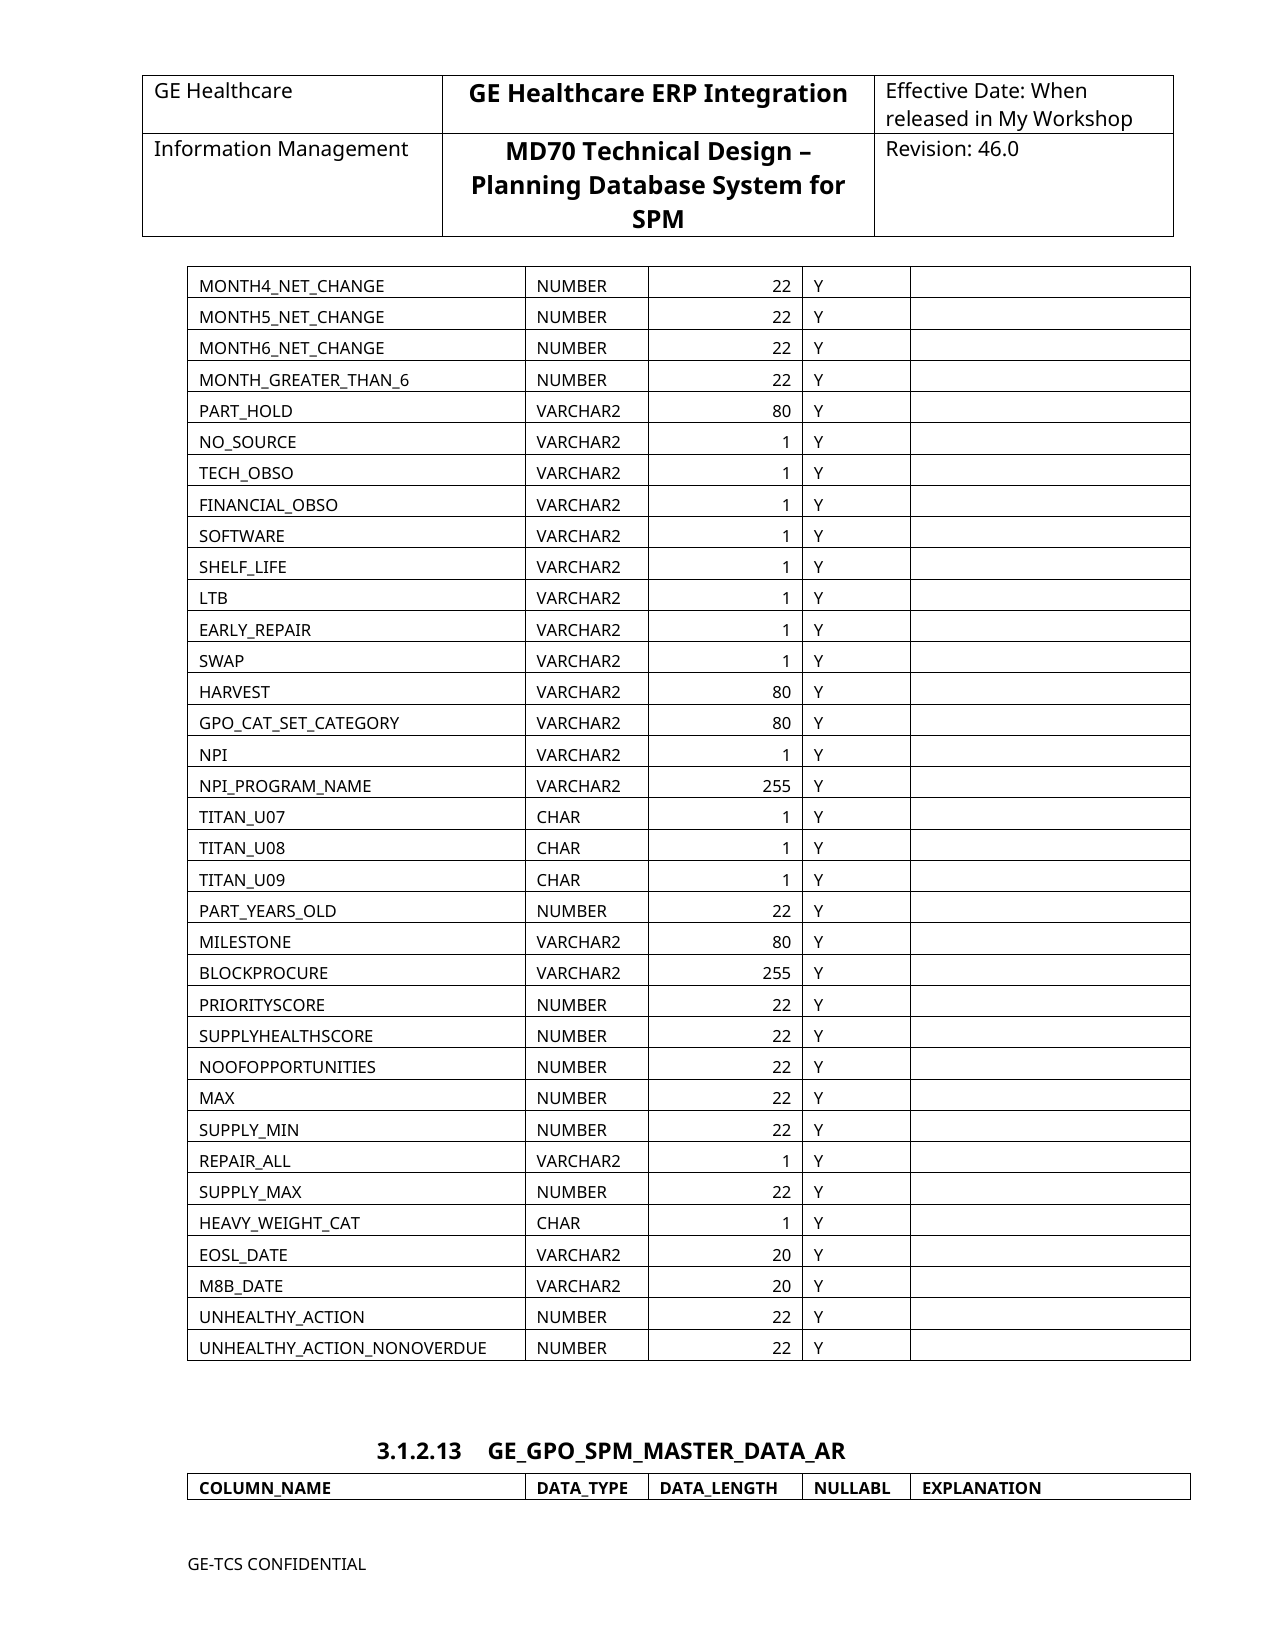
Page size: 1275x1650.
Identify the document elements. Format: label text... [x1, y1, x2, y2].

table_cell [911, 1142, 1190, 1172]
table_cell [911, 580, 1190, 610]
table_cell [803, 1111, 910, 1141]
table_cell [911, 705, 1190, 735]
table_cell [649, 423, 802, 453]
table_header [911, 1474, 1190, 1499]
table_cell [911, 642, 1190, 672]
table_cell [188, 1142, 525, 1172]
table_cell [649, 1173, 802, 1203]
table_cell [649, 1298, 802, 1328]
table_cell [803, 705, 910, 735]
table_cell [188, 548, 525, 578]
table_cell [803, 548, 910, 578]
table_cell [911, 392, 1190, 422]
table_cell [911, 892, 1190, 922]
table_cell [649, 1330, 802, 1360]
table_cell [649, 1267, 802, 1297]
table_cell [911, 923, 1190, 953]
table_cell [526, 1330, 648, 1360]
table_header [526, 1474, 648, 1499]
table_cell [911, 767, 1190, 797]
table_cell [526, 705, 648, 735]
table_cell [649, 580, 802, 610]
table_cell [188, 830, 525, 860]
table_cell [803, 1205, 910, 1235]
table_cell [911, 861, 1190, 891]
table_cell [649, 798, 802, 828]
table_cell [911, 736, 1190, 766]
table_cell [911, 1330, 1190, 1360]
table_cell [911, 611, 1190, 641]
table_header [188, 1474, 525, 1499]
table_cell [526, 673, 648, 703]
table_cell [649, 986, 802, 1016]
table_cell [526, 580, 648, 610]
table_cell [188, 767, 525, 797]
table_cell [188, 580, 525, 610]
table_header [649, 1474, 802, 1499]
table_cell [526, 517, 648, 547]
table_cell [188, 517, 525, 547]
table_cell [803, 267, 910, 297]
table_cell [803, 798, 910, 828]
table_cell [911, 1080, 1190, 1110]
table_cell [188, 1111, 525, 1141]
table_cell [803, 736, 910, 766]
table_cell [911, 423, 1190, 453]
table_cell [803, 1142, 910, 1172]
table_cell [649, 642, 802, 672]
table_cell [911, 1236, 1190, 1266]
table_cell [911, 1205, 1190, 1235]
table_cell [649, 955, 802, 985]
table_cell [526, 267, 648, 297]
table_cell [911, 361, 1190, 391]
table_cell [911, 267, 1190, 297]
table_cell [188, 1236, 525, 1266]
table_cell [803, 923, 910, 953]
subtitle 3.1.2.13 GE_GPO_SPM_MASTER_DATA_AR [377, 1435, 1088, 1466]
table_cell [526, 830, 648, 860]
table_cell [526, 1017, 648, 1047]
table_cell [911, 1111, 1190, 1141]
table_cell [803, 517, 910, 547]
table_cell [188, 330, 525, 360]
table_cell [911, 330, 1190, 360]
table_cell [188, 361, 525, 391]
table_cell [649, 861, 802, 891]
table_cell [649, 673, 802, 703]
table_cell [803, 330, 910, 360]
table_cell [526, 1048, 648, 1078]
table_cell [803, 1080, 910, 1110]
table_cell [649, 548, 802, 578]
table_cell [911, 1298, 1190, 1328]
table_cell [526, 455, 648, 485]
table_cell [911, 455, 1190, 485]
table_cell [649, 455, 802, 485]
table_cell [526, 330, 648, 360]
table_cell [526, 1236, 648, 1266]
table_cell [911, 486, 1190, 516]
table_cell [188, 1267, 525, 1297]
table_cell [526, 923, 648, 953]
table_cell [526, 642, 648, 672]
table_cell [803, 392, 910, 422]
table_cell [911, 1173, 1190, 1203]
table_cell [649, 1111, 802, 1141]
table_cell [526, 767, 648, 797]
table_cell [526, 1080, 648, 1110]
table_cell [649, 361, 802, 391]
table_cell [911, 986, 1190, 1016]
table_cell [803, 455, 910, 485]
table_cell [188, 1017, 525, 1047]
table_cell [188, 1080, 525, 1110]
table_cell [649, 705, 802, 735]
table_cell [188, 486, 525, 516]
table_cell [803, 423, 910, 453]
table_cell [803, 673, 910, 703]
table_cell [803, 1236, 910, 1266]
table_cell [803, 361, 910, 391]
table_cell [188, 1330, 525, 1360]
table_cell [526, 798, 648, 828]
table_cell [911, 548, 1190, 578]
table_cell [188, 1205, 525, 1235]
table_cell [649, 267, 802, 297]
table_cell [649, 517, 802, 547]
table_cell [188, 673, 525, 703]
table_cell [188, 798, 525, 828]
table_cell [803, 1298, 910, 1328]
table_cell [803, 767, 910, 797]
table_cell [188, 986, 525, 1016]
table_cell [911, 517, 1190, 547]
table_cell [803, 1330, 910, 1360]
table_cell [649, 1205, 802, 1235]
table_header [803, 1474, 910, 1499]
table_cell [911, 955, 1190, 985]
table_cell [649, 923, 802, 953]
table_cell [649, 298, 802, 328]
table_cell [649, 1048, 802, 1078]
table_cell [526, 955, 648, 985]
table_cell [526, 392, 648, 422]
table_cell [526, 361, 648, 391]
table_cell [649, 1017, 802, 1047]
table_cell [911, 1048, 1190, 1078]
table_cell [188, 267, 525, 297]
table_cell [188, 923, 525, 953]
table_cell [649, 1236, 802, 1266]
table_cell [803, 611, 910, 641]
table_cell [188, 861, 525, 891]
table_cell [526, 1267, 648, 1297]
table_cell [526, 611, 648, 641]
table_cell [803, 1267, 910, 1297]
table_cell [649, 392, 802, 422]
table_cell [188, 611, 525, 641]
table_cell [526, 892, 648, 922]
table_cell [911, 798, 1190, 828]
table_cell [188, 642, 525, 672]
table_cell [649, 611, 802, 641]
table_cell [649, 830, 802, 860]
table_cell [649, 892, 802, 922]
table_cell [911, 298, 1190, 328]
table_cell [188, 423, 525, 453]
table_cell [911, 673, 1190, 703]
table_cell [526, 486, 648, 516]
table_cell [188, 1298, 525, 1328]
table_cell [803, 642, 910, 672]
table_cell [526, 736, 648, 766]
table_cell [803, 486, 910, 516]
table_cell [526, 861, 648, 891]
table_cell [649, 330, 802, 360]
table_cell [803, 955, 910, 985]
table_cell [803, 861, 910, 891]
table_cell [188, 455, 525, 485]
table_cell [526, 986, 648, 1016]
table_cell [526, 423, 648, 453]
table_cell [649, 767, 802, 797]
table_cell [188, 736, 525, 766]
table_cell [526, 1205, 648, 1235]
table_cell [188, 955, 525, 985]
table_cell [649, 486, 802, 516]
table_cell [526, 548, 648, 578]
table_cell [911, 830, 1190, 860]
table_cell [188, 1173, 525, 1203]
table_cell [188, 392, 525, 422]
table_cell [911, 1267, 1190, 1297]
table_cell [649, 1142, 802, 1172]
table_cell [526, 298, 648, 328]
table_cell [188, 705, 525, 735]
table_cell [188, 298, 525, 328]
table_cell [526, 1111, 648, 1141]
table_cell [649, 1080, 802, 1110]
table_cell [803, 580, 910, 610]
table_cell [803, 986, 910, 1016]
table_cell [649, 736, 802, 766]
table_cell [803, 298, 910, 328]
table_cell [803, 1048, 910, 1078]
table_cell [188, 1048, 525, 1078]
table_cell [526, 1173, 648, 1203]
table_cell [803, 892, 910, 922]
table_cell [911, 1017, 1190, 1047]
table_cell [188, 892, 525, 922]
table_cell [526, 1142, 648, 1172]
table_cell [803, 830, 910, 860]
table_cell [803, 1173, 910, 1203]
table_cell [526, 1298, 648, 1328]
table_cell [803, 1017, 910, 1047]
